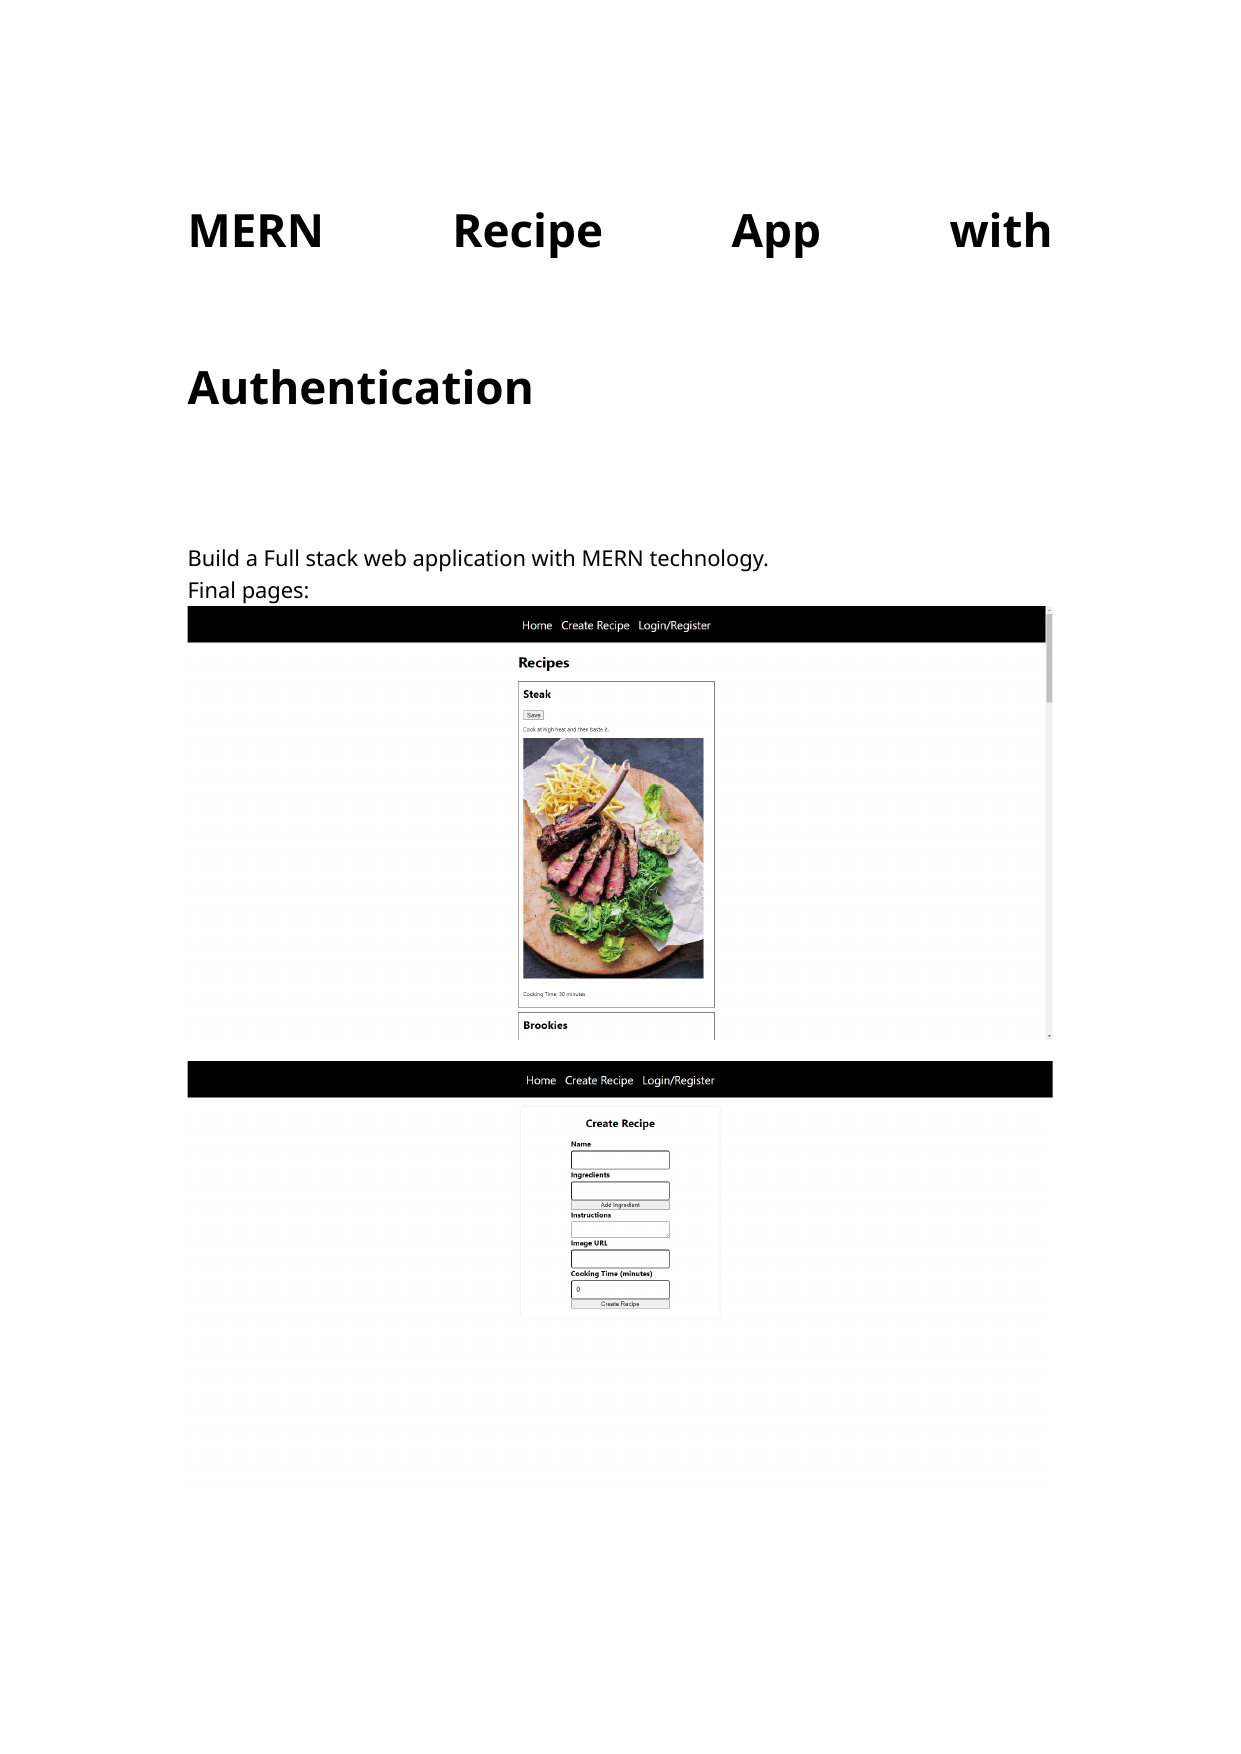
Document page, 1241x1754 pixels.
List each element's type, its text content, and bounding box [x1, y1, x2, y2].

subtitle MERN Recipe App with Authentication [187, 197, 1053, 419]
text Final pages: [187, 574, 1053, 606]
picture [187, 606, 1053, 1040]
picture [187, 1061, 1053, 1495]
text Build a Full stack web application with MERN technology. [187, 541, 1053, 574]
